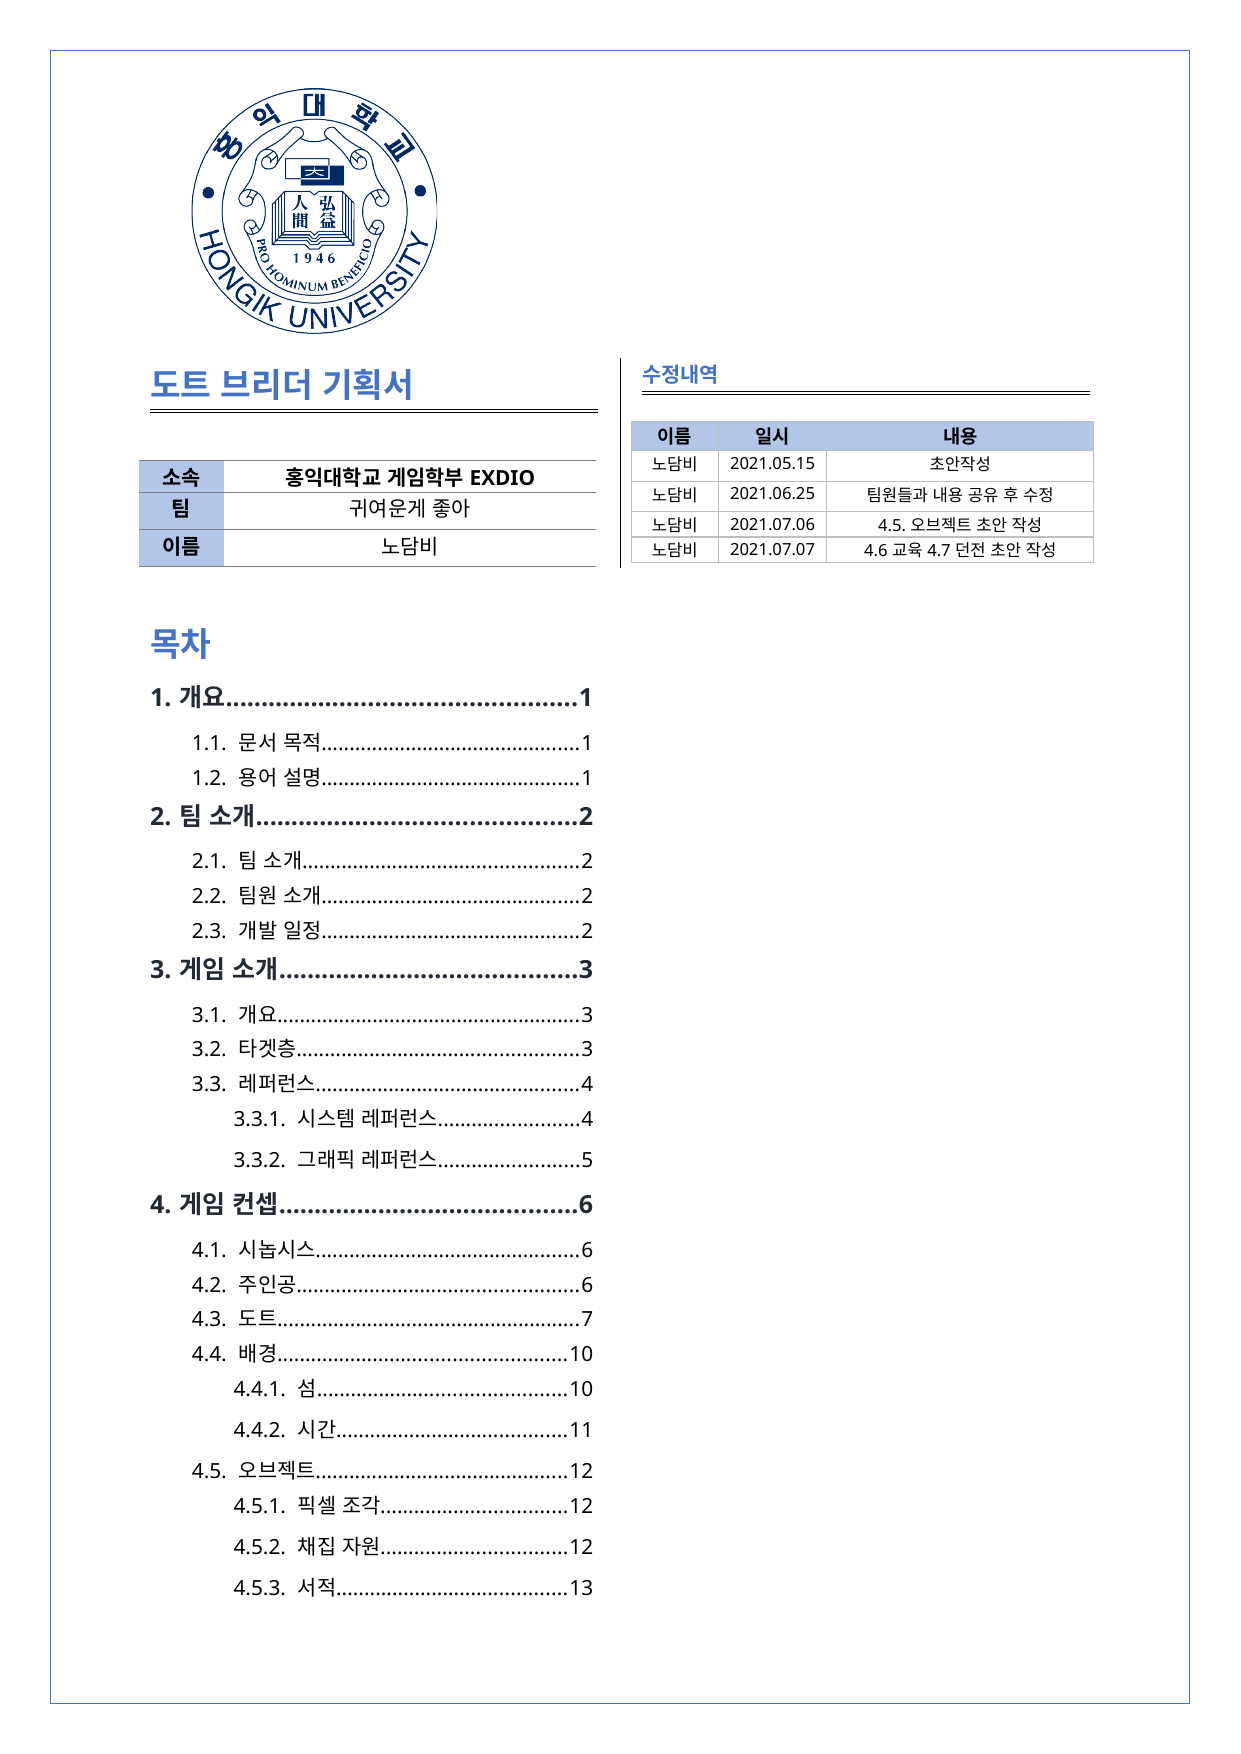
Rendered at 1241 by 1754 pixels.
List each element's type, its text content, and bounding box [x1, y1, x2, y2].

table_header 이름 [632, 422, 718, 450]
table_cell 노담비 [632, 538, 718, 562]
table_cell 2021.07.07 [719, 538, 826, 562]
table_cell 2021.06.25 [719, 482, 826, 511]
text 도트 브리더 기획서 [150, 358, 598, 409]
table_cell 2021.05.15 [719, 451, 826, 481]
table_header 내용 [827, 422, 1093, 450]
table_cell 초안작성 [827, 451, 1093, 481]
table_header 일시 [719, 422, 826, 450]
table_cell 이름 [139, 530, 224, 566]
table_cell 팀원들과 내용 공유 후 수정 [827, 482, 1093, 511]
picture [191, 88, 438, 334]
table_cell 팀 [139, 493, 224, 529]
text 수정내역 [642, 358, 1090, 391]
table_cell 2021.07.06 [719, 512, 826, 536]
table_cell 노담비 [224, 530, 596, 566]
table_header 홍익대학교 게임학부 EXDIO [224, 461, 596, 492]
table_cell 노담비 [632, 451, 718, 481]
table_cell 4.6 교육 4.7 던전 초안 작성 [827, 538, 1093, 562]
table_cell 4.5. 오브젝트 초안 작성 [827, 512, 1093, 536]
table_cell 귀여운게 좋아 [224, 493, 596, 529]
table_cell 노담비 [632, 512, 718, 536]
table_header 소속 [139, 461, 224, 492]
table_cell 노담비 [632, 482, 718, 511]
